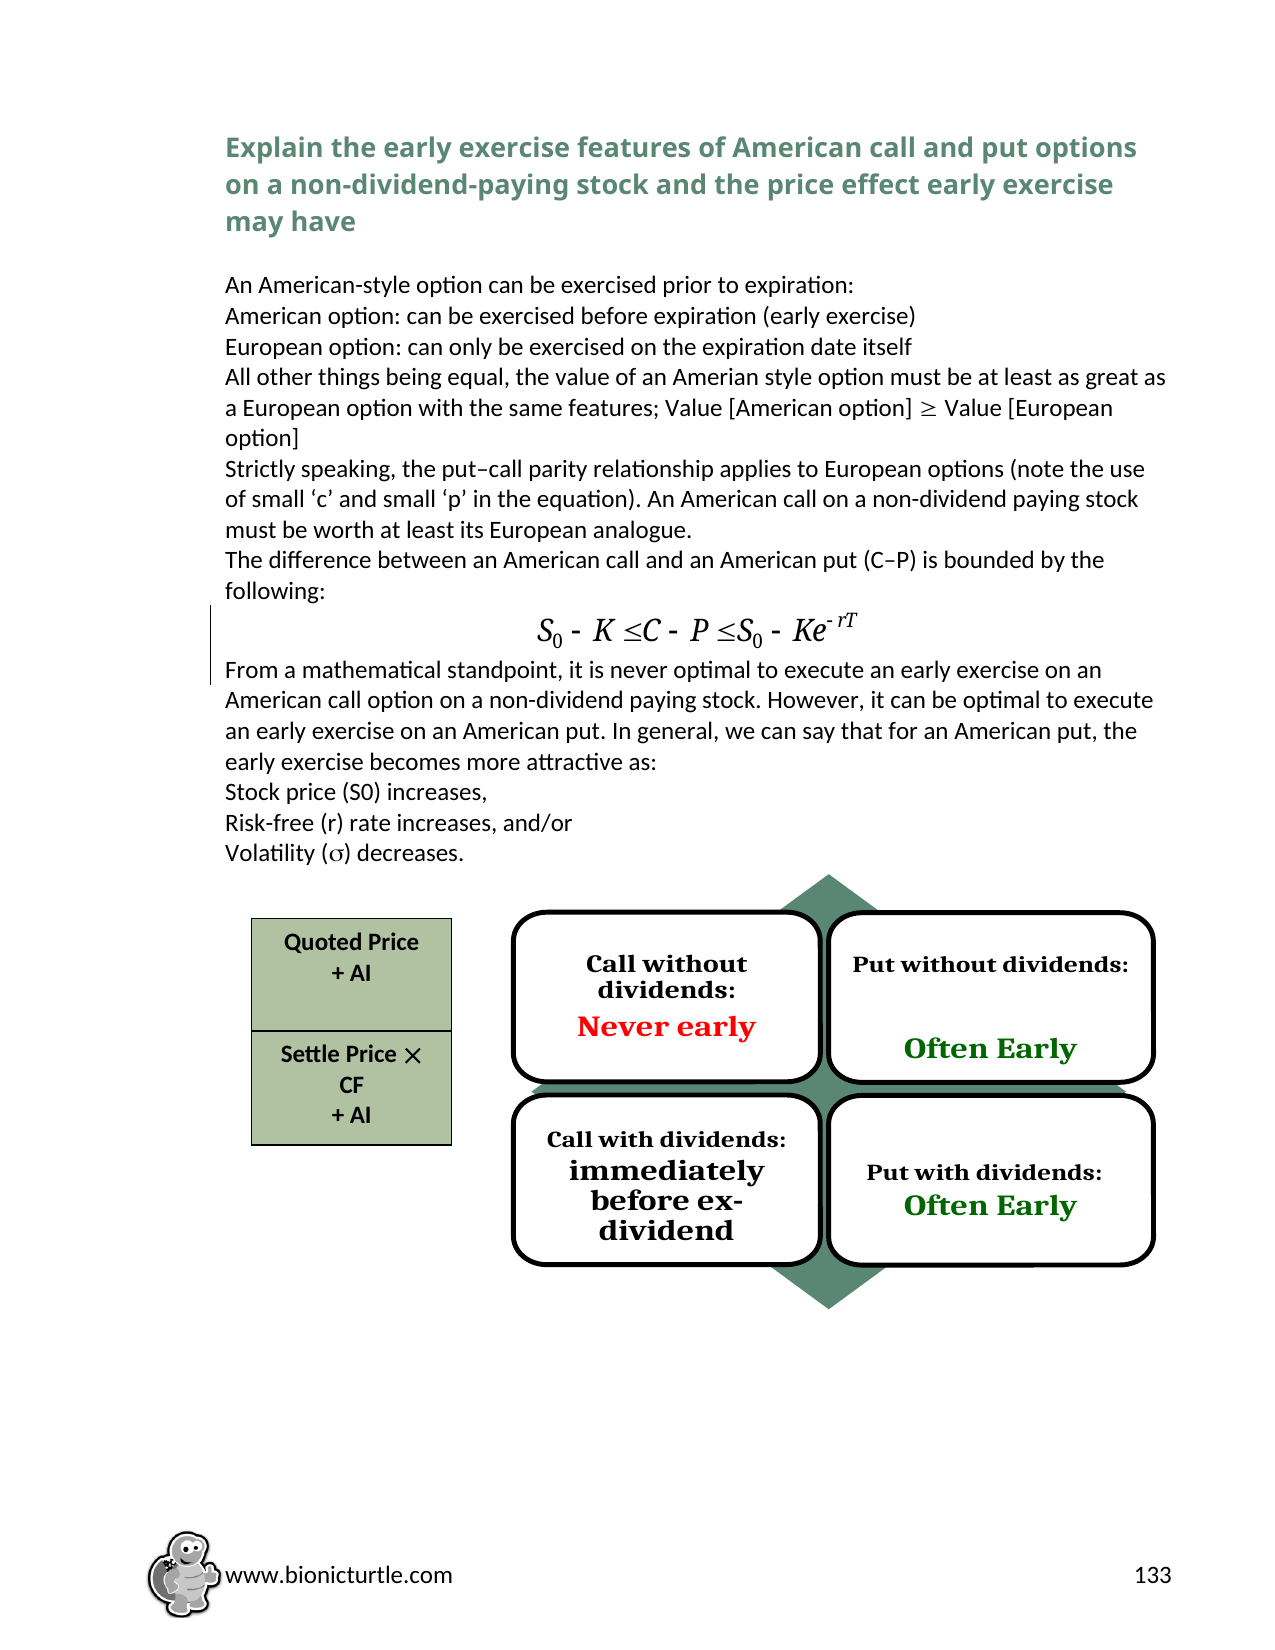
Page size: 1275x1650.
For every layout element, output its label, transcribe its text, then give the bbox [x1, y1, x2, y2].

text Stock price (S0) increases, [225, 776, 1172, 807]
text Risk-free (r) rate increases, and/or [225, 807, 1172, 837]
text Volatility () decreases. [225, 837, 1172, 868]
text All other things being equal, the value of an Amerian style option must be at least as great as a European option with the same features; Value [American option] Value [European option] [225, 361, 1172, 453]
text The difference between an American call and an American put (C–P) is bounded by the following: [225, 544, 1172, 605]
text Strictly speaking, the put–call parity relationship applies to European options (note the use of small ‘c’ and small ‘p’ in the equation). An American call on a non-dividend paying stock must be worth at least its European analogue. [225, 453, 1172, 544]
text From a mathematical standpoint, it is never optimal to execute an early exercise on an American call option on a non-dividend paying stock. However, it can be optimal to execute an early exercise on an American put. In general, we can say that for an American put, the early exercise becomes more attractive as: [225, 654, 1172, 776]
text An American-style option can be exercised prior to expiration: [225, 270, 1172, 300]
text European option: can only be exercised on the expiration date itself [225, 331, 1172, 361]
text American option: can be exercised before expiration (early exercise) [225, 300, 1172, 331]
subtitle Explain the early exercise features of American call and put options on a non‐dividend‐paying stock and the price effect early exercise may have [225, 128, 1172, 239]
